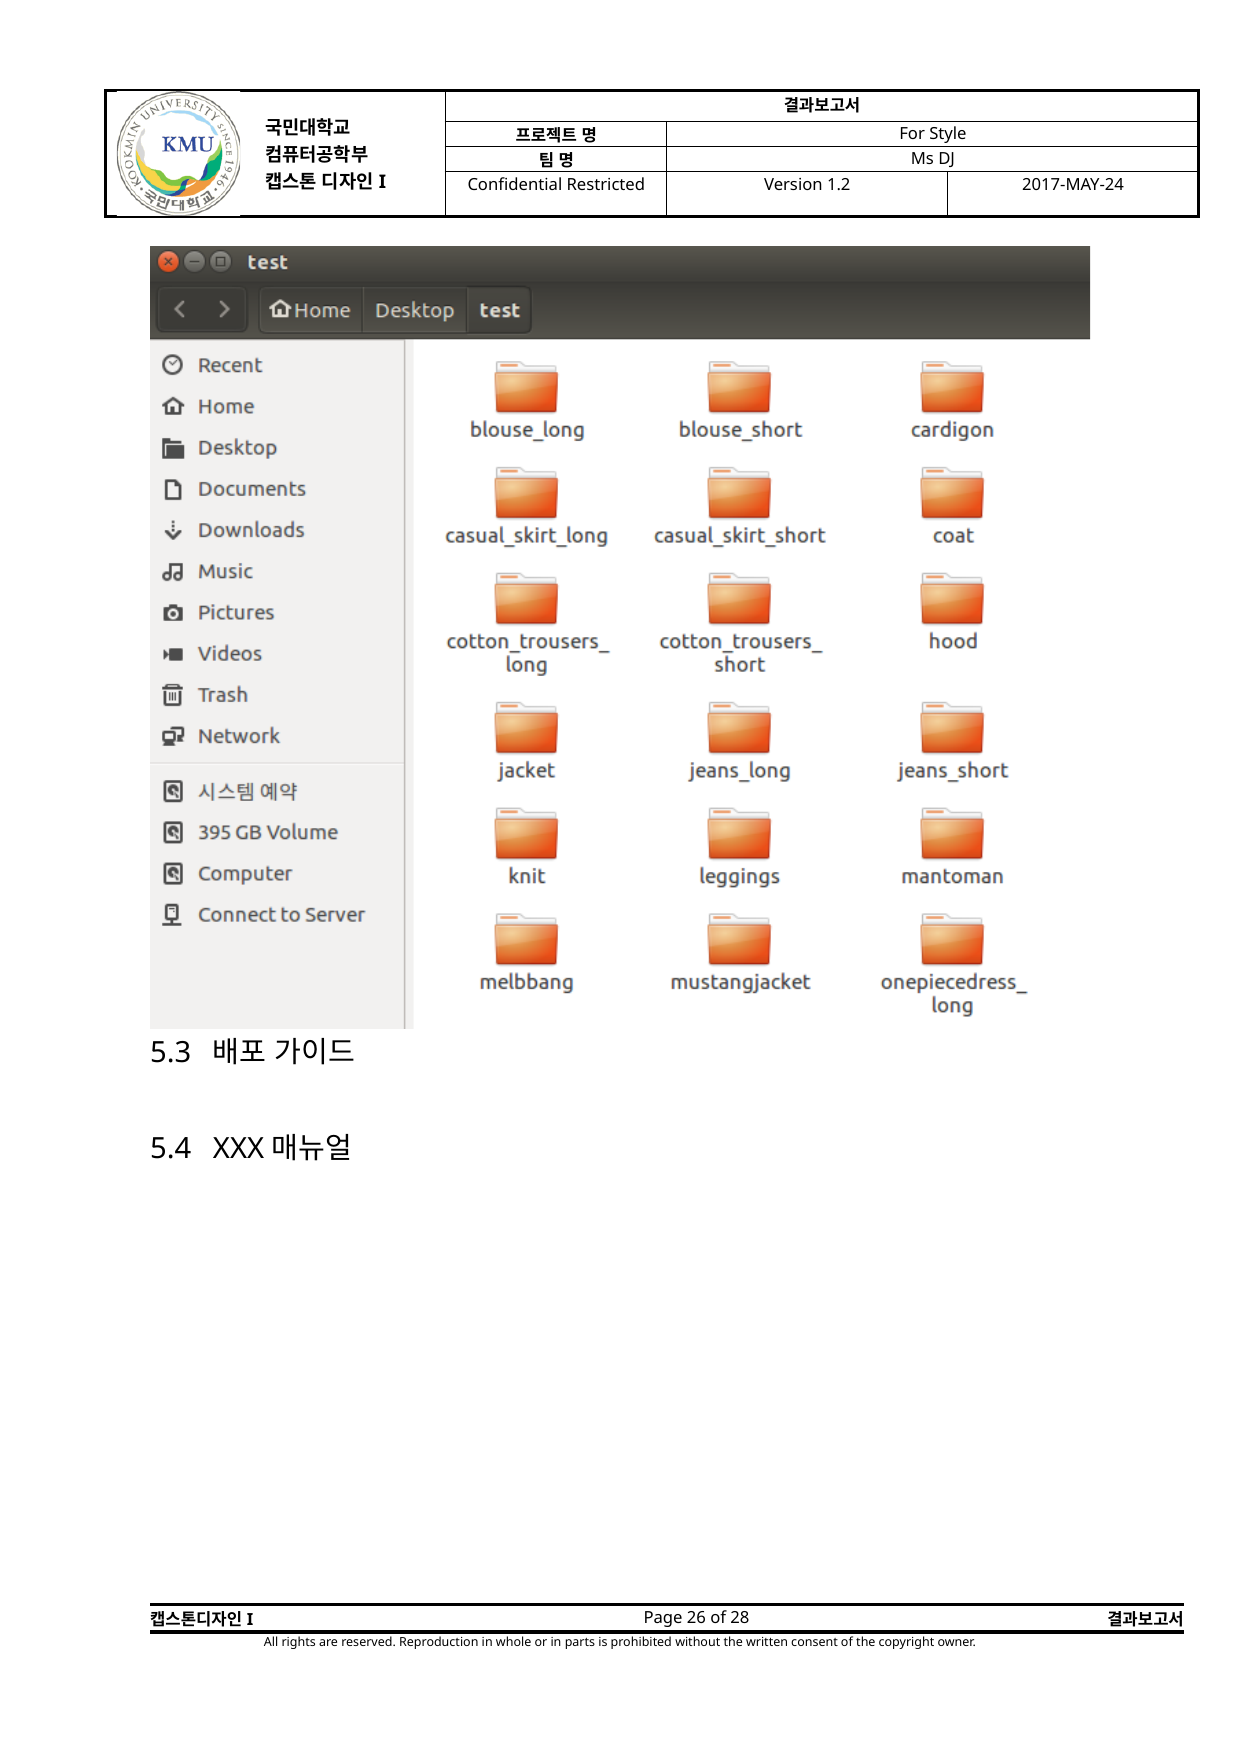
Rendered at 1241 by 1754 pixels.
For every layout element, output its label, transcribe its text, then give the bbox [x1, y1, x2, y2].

subtitle XXX 매뉴얼 [150, 1125, 1090, 1167]
picture [150, 246, 1091, 1029]
picture [116, 91, 241, 216]
subtitle 배포 가이드 [150, 1029, 1090, 1071]
